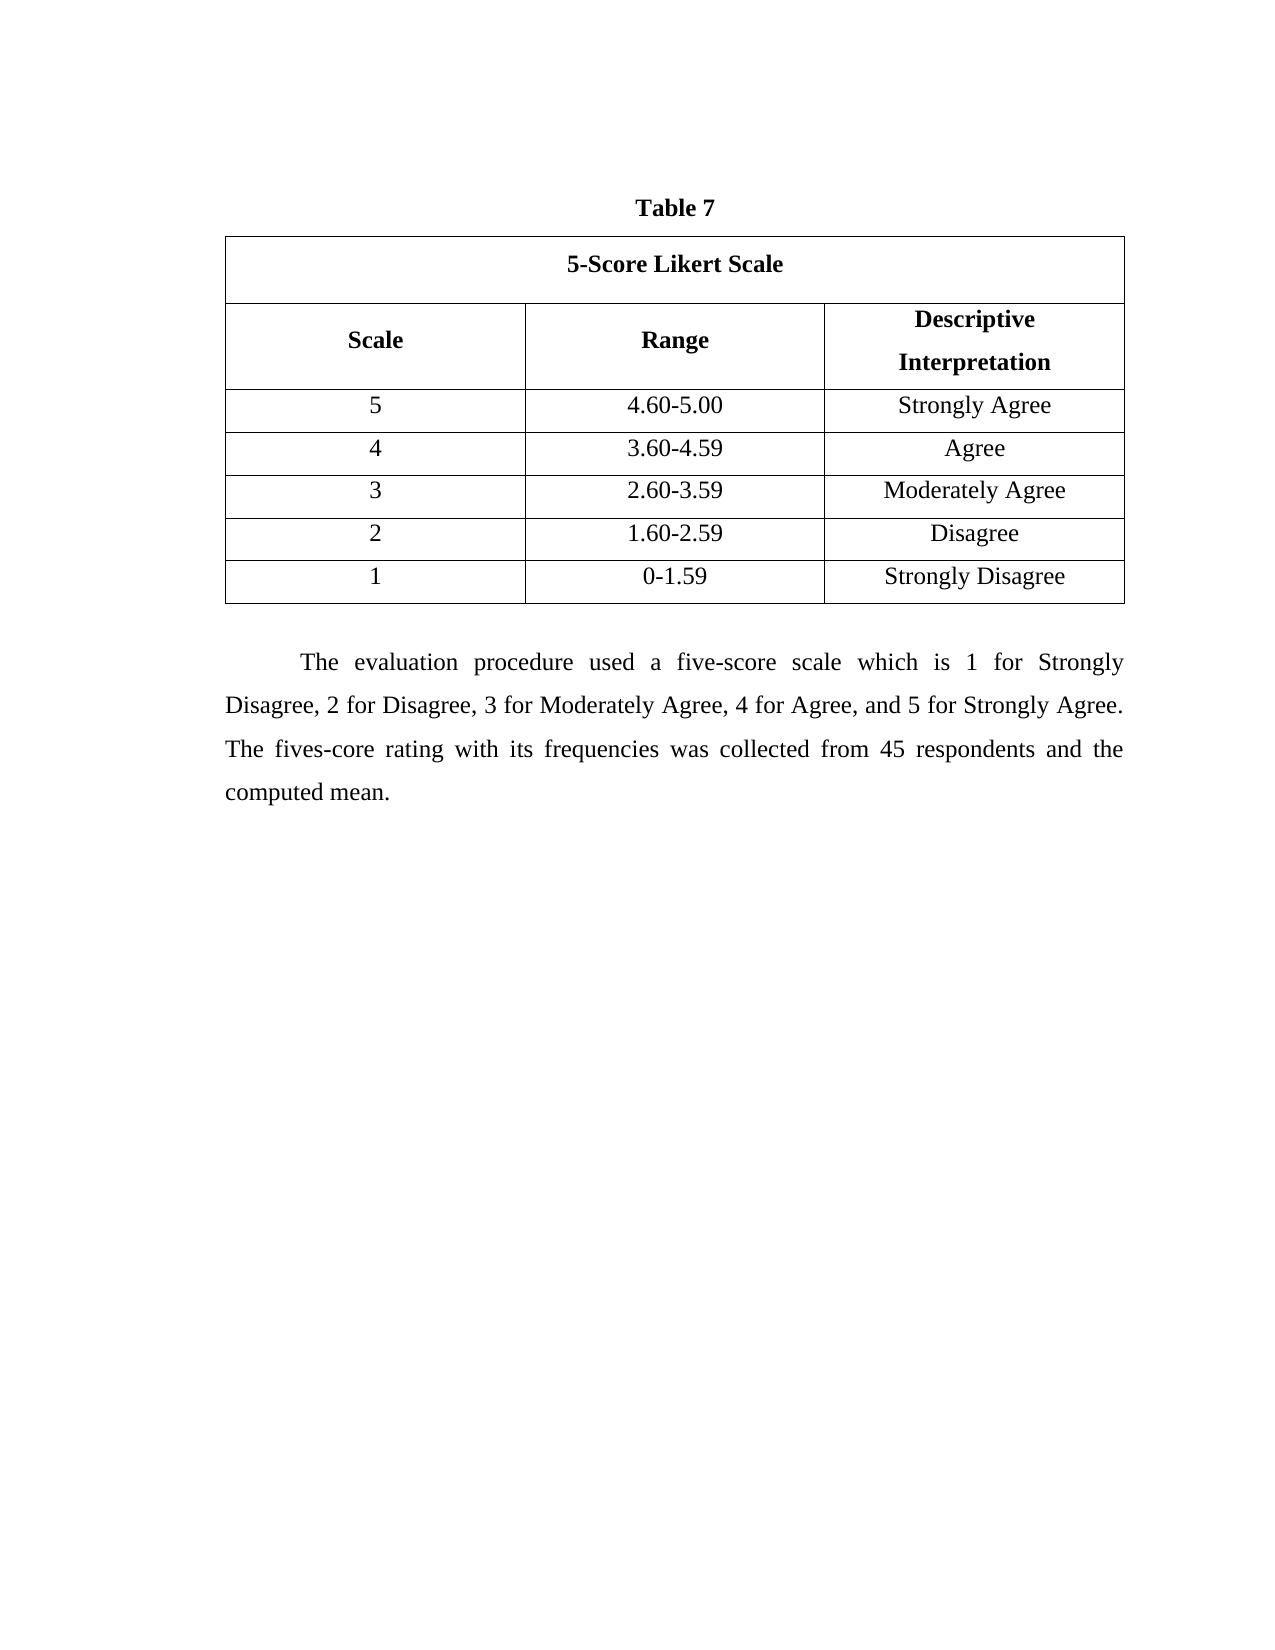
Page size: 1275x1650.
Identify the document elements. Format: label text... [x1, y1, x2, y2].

table_cell 2.60-3.59 [526, 476, 824, 517]
table_cell Agree [825, 433, 1124, 474]
table_cell 1 [226, 561, 525, 603]
table_cell Moderately Agree [825, 476, 1124, 517]
table_cell 4 [226, 433, 525, 474]
table_cell Strongly Disagree [825, 561, 1124, 603]
table_cell Descriptive Interpretation [825, 304, 1124, 389]
text Table 7 [225, 193, 1125, 222]
table_cell 0-1.59 [526, 561, 824, 603]
table_cell Disagree [825, 519, 1124, 560]
table_cell Scale [226, 304, 525, 389]
table_cell 3.60-4.59 [526, 433, 824, 474]
table_cell 2 [226, 519, 525, 560]
table_cell 3 [226, 476, 525, 517]
table_cell Strongly Agree [825, 390, 1124, 432]
table_cell 1.60-2.59 [526, 519, 824, 560]
table_cell 4.60-5.00 [526, 390, 824, 432]
text The evaluation procedure used a five-score scale which is 1 for Strongly Disagree, 2 for Disagree, 3 for Moderately Agree, 4 for Agree, and 5 for Strongly Agree. The fives-core rating with its frequencies was collected from 45 respondents and the computed mean. [225, 647, 1125, 806]
table_cell 5 [226, 390, 525, 432]
table_cell Range [526, 304, 824, 389]
table_header 5-Score Likert Scale [226, 237, 1124, 303]
